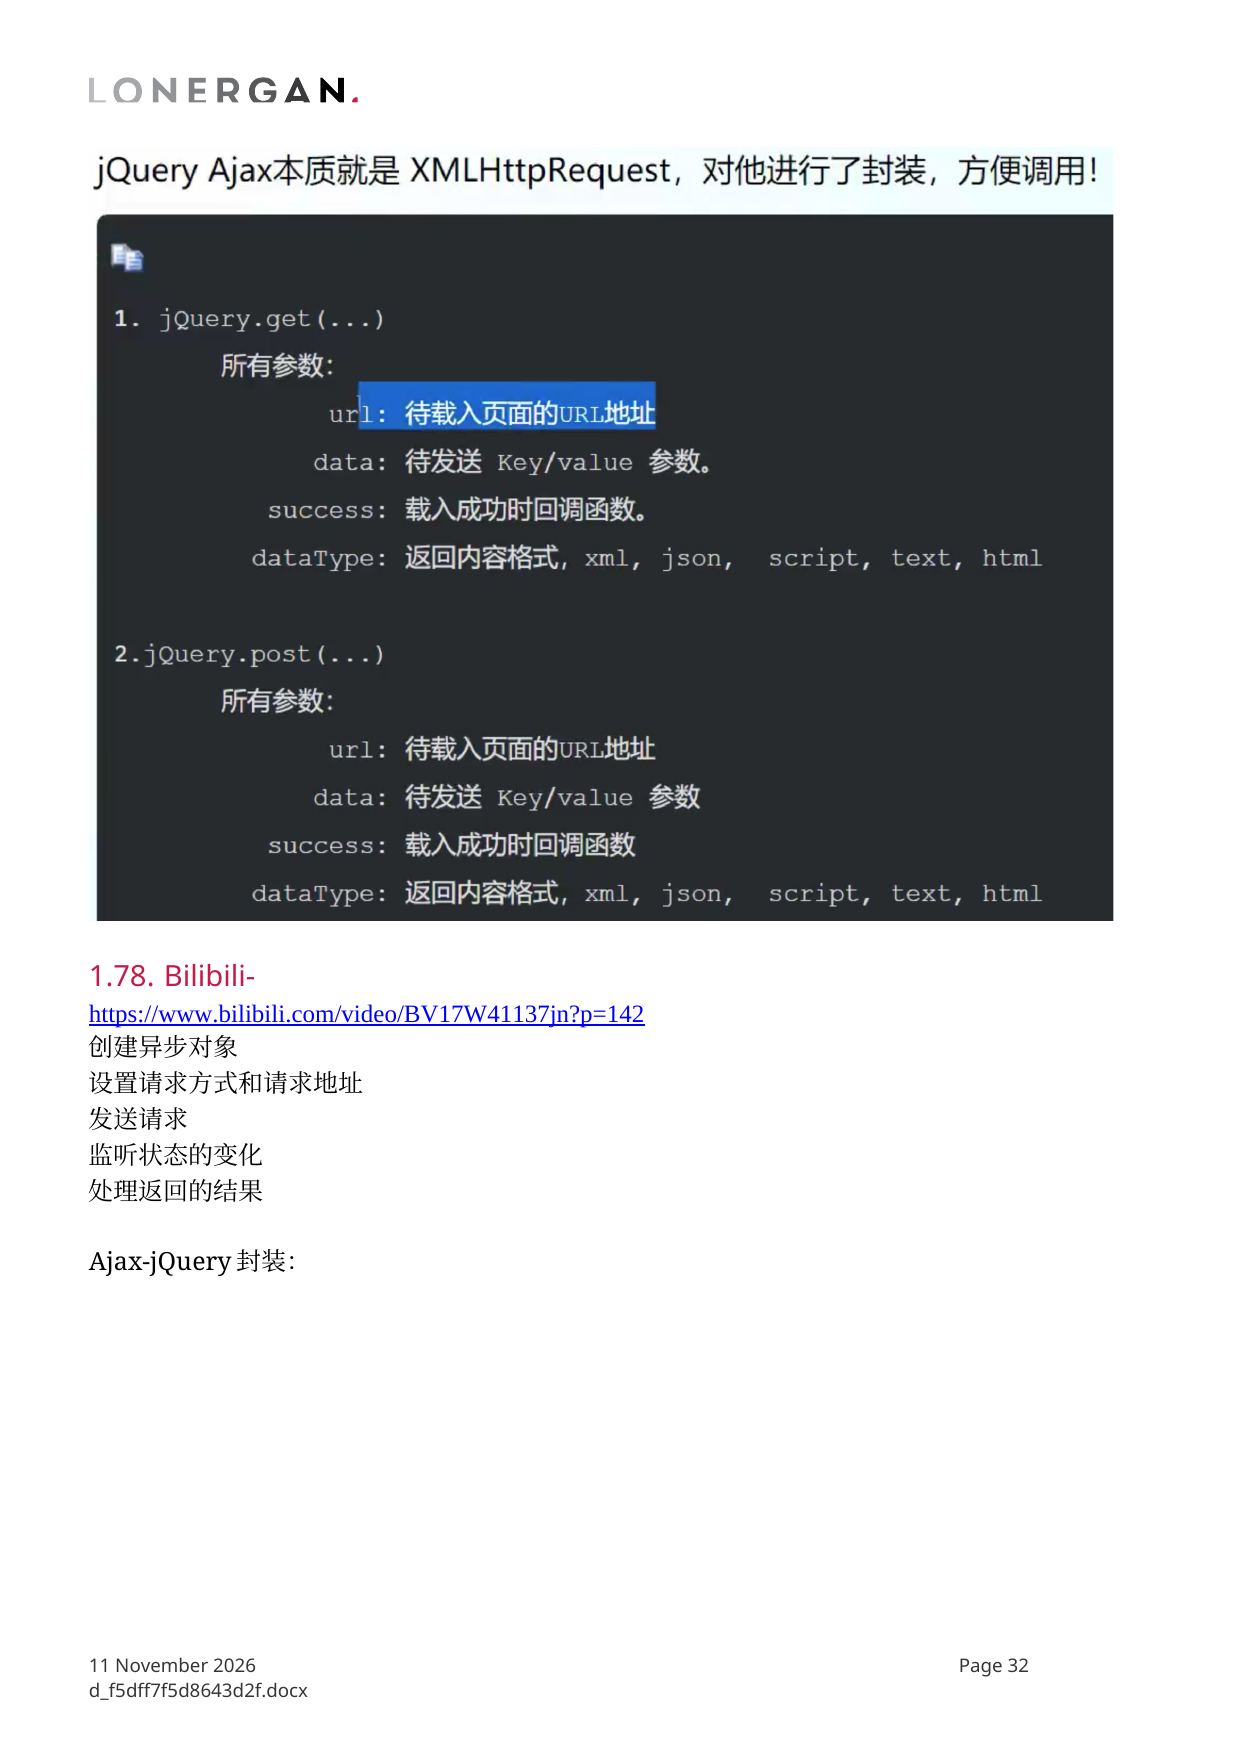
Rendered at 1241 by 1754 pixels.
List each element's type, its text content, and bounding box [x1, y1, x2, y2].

text 发送请求 [89, 1100, 1152, 1136]
text https://www.bilibili.com/video/BV17W41137jn?p=142 [89, 999, 1152, 1028]
picture [88, 77, 358, 103]
text Ajax-jQuery封装： [89, 1242, 1152, 1278]
text 创建异步对象 [89, 1028, 1152, 1064]
text 设置请求方式和请求地址 [89, 1064, 1152, 1100]
picture [88, 147, 1114, 921]
text 处理返回的结果 [89, 1172, 1152, 1208]
subtitle Bilibili- [89, 956, 1155, 995]
text 监听状态的变化 [89, 1136, 1152, 1172]
